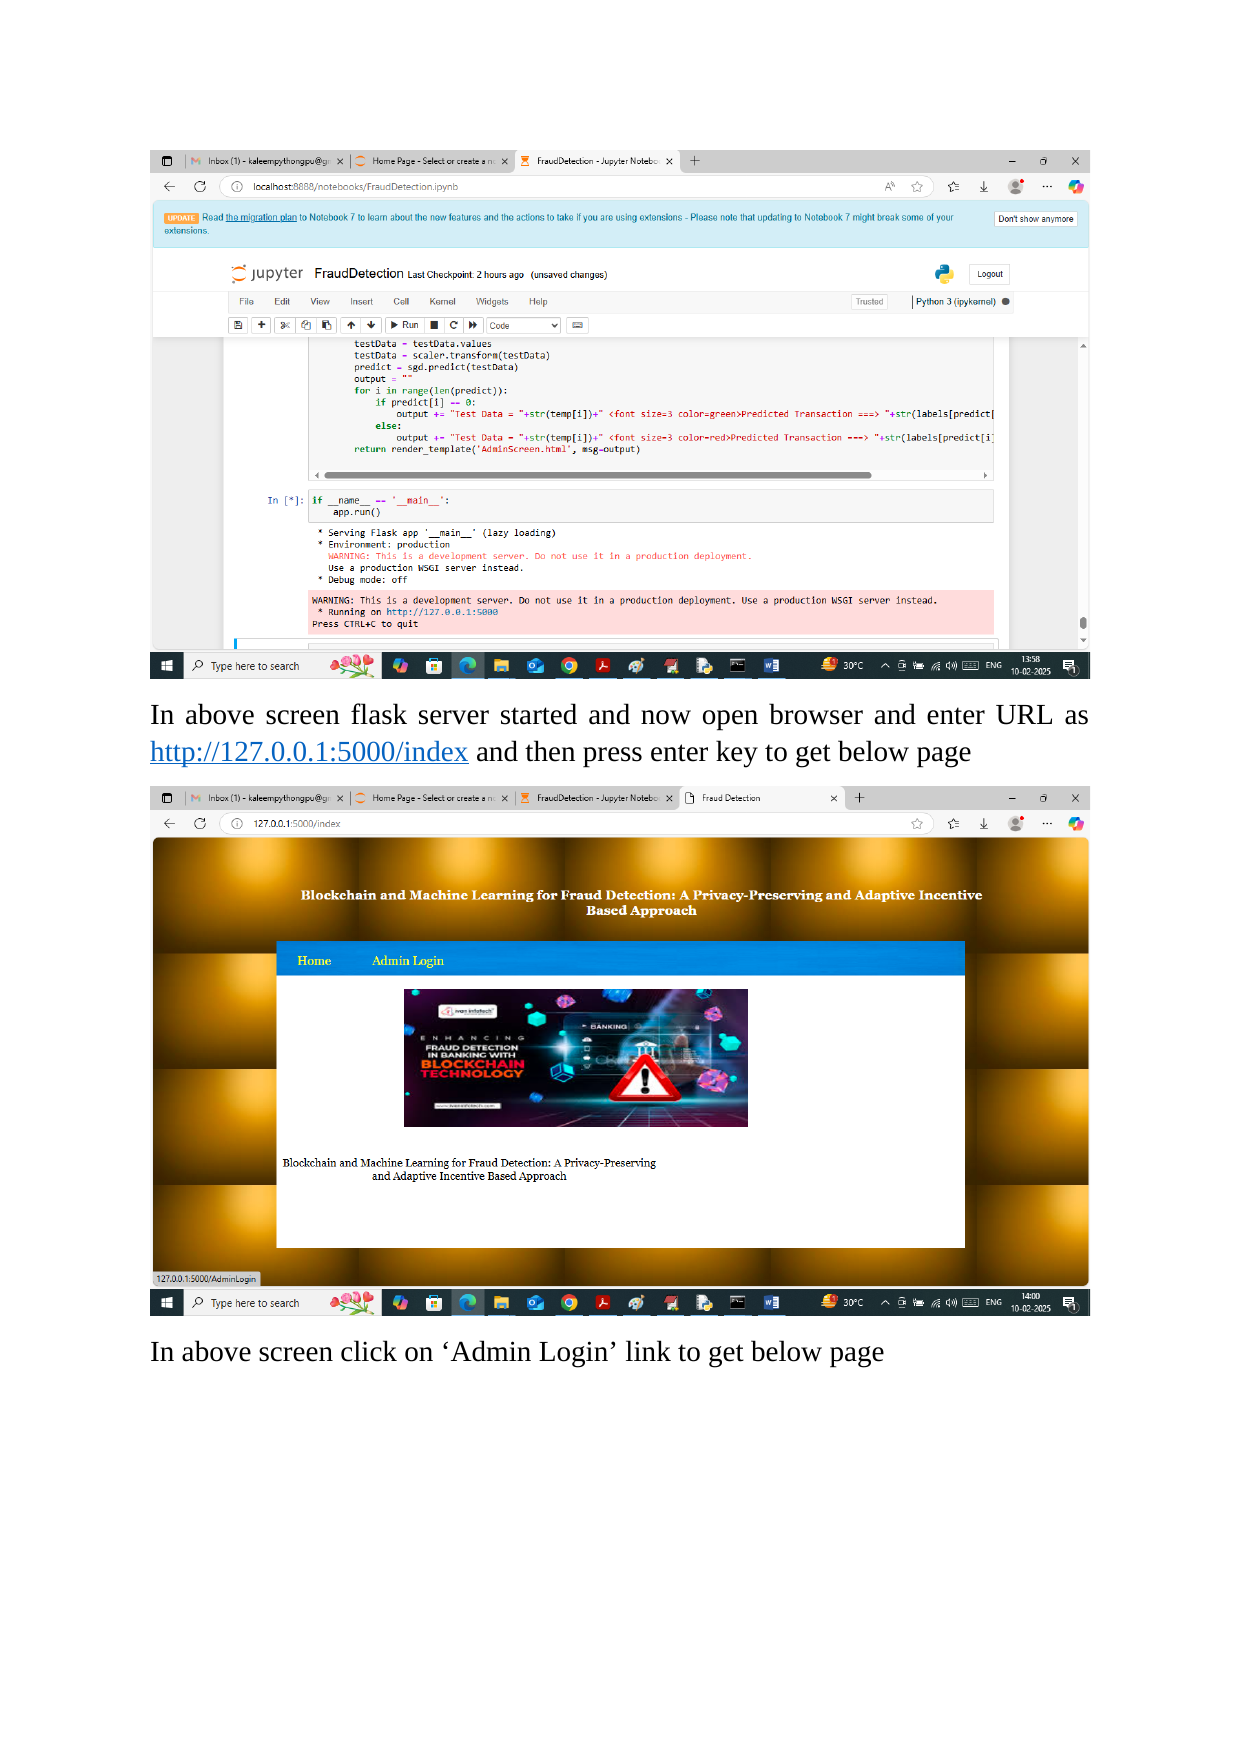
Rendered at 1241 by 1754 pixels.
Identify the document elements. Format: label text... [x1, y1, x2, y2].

text In above screen flask server started and now open browser and enter URL as http://127.0.0.1:5000/index and then press enter key to get below page [150, 697, 1090, 767]
text In above screen click on ‘Admin Login’ link to get below page [150, 1334, 1090, 1367]
picture [150, 786, 1091, 1316]
picture [150, 150, 1091, 679]
